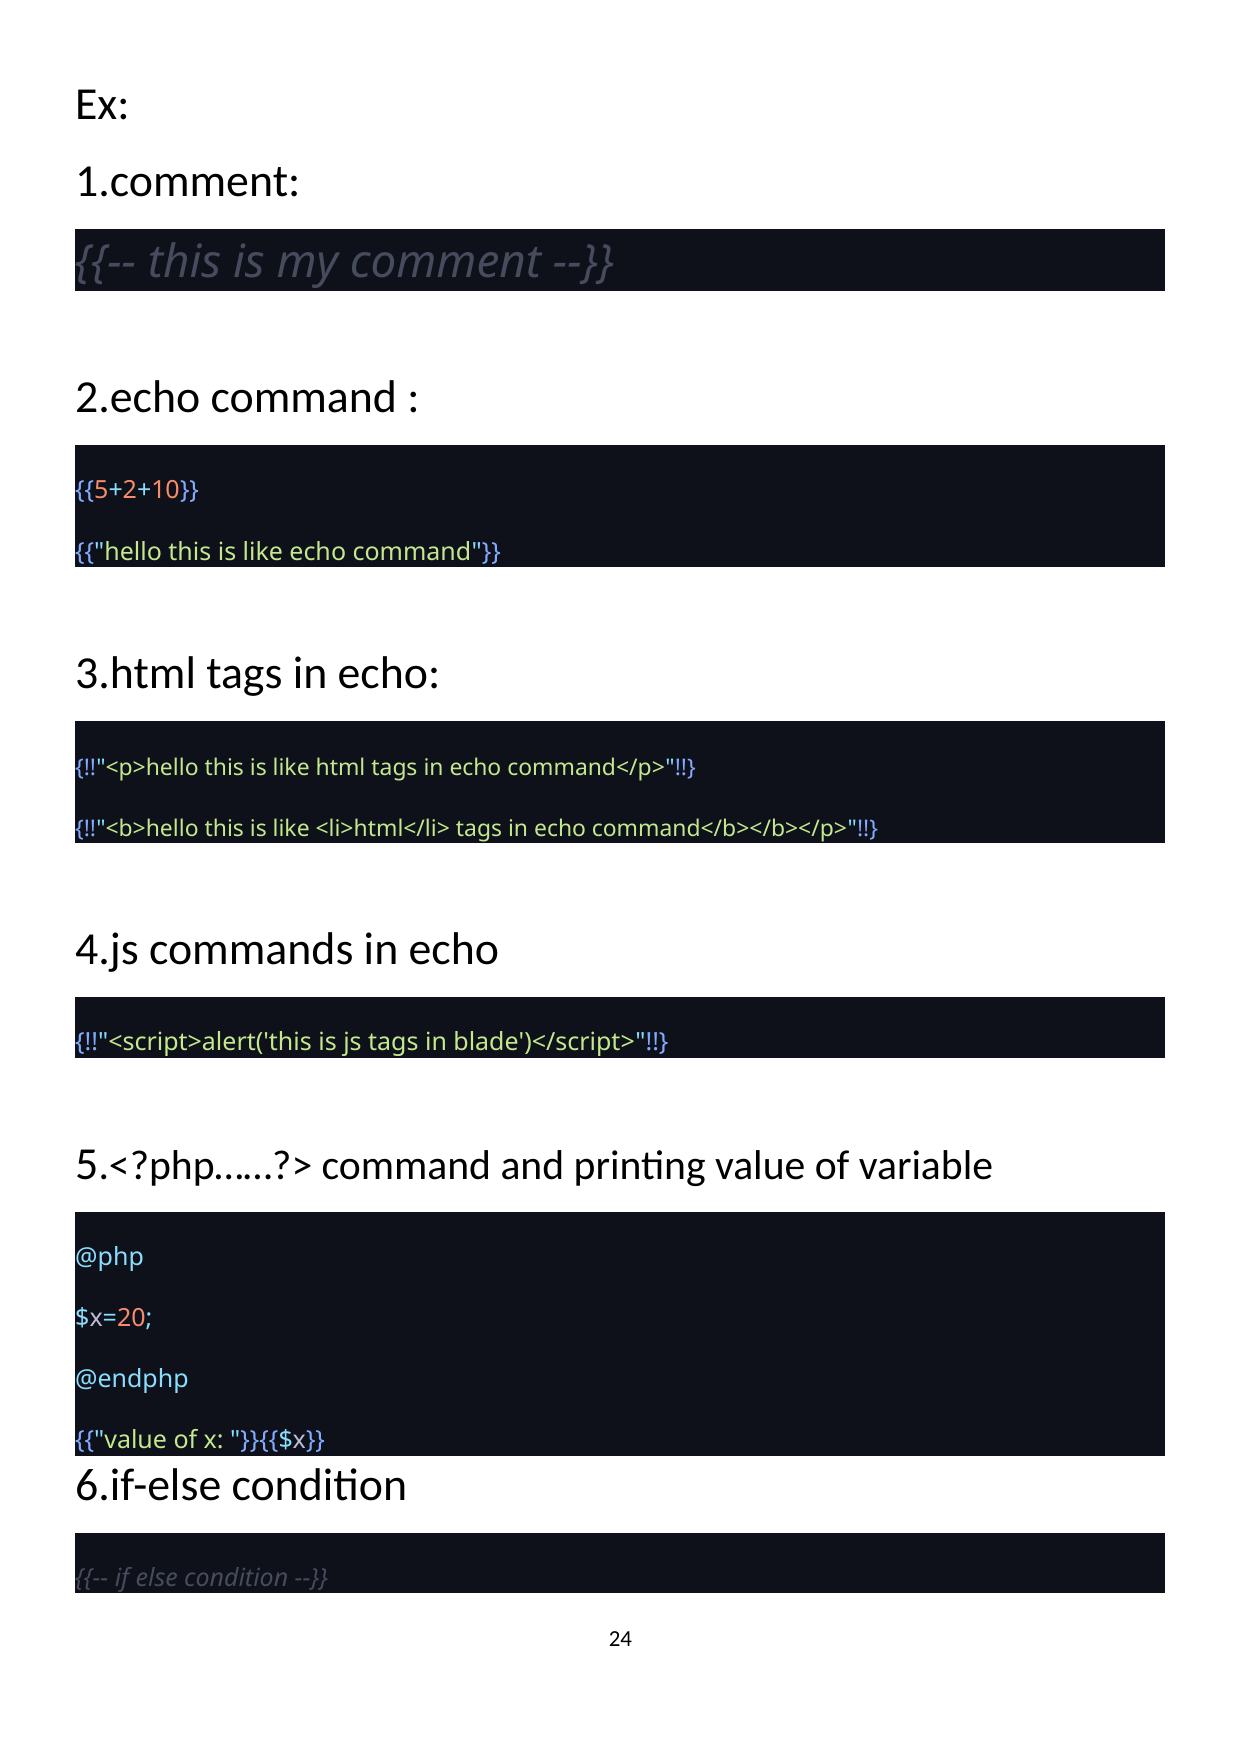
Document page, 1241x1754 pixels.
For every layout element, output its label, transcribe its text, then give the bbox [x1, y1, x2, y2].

text @endphp [75, 1334, 1165, 1395]
text {{5+2+10}} [75, 445, 1165, 506]
text {!!"<b>hello this is like <li>html</li> tags in echo command</b></b></p>"!!} [75, 782, 1165, 843]
text 3.html tags in echo: [75, 644, 1165, 700]
text @php [75, 1212, 1165, 1273]
text {{-- if else condition --}} [75, 1533, 1165, 1593]
text 1.comment: [75, 152, 1165, 208]
text {{"hello this is like echo command"}} [75, 506, 1165, 567]
text 4.js commands in echo [75, 920, 1165, 976]
text {{"value of x: "}}{{$x}} [75, 1395, 1165, 1456]
text 6.if-else condition [75, 1456, 1165, 1512]
text 5.<?php……?> command and printing value of variable [75, 1135, 1165, 1191]
text {!!"<script>alert('this is js tags in blade')</script>"!!} [75, 997, 1165, 1058]
text 2.echo command : [75, 368, 1165, 424]
text $x=20; [75, 1273, 1165, 1334]
text {!!"<p>hello this is like html tags in echo command</p>"!!} [75, 721, 1165, 782]
text Ex: [75, 75, 1165, 131]
text {{-- this is my comment --}} [75, 229, 1165, 291]
